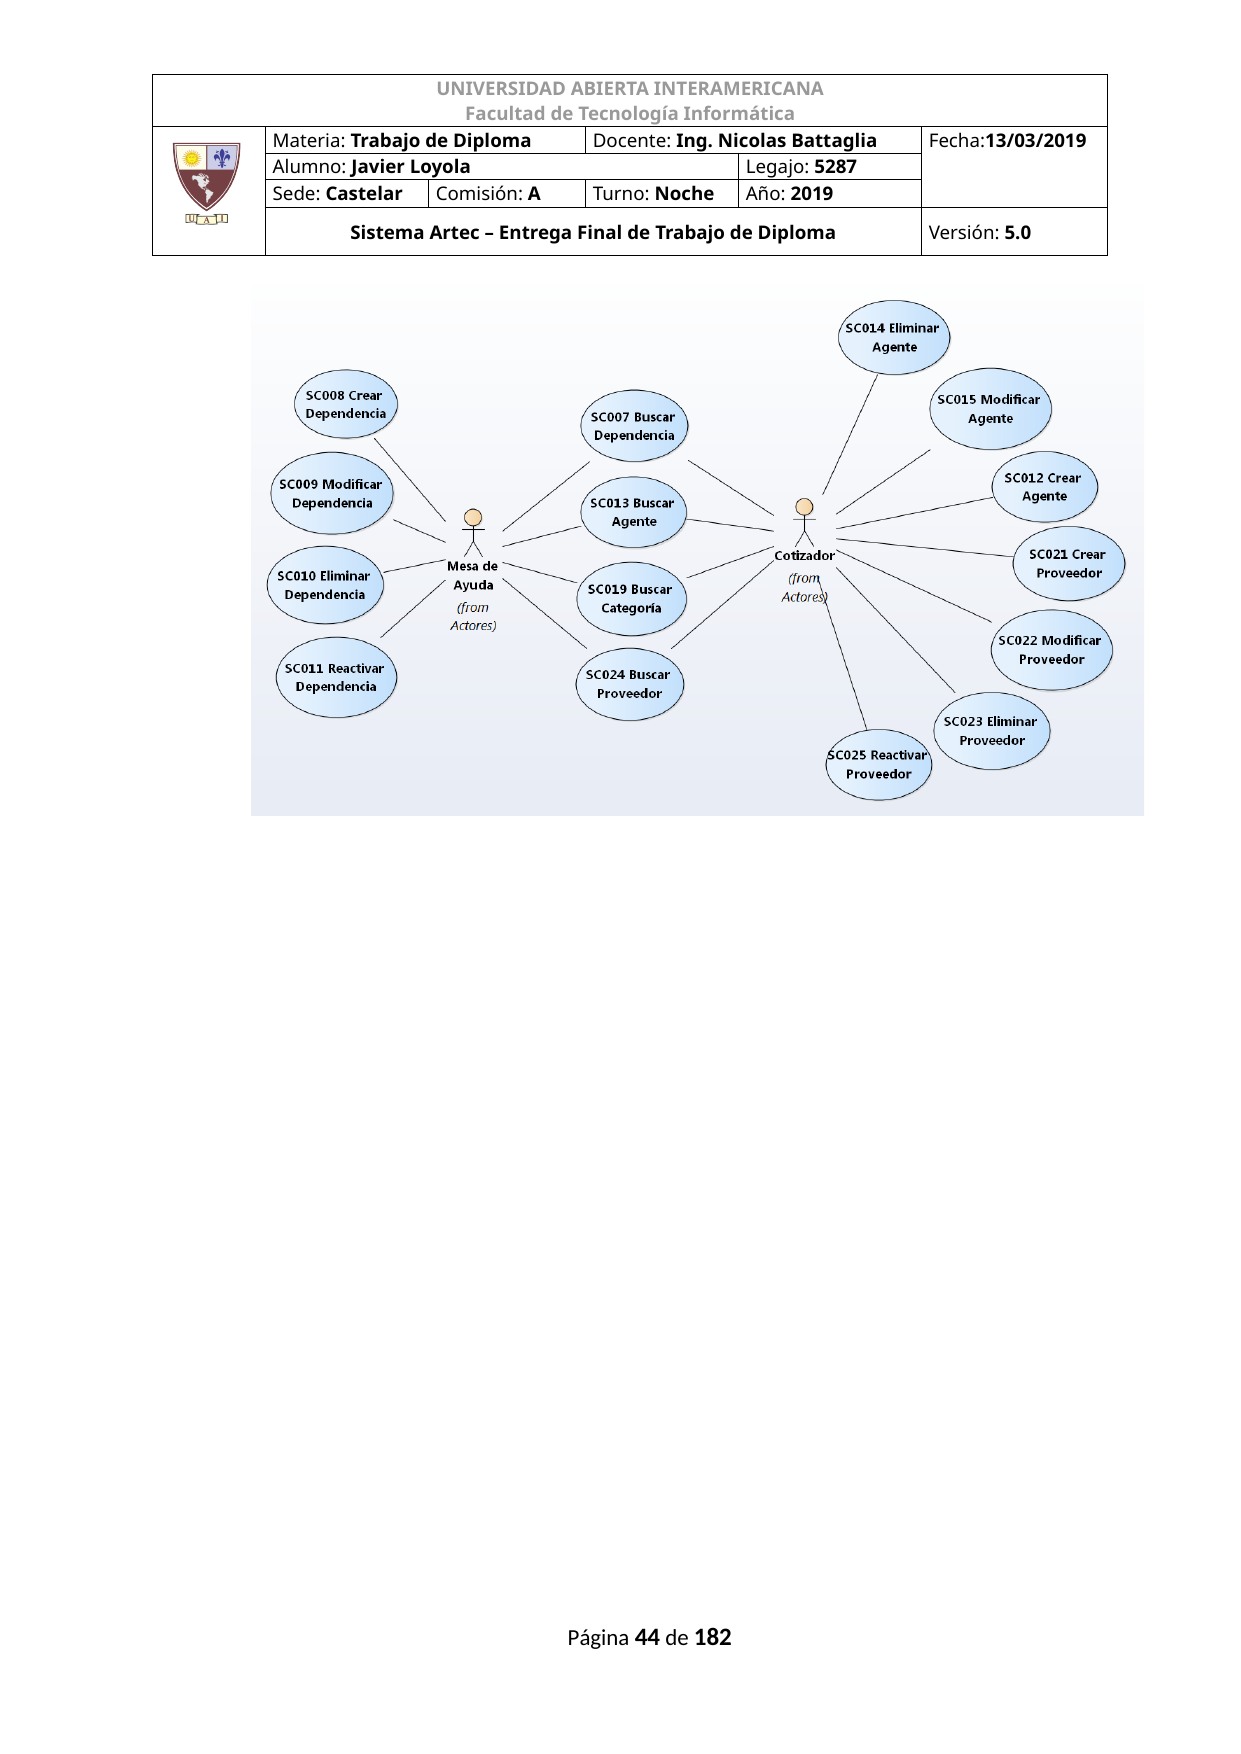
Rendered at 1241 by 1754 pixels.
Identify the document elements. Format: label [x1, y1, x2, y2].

picture [251, 284, 1145, 816]
picture [157, 136, 257, 228]
